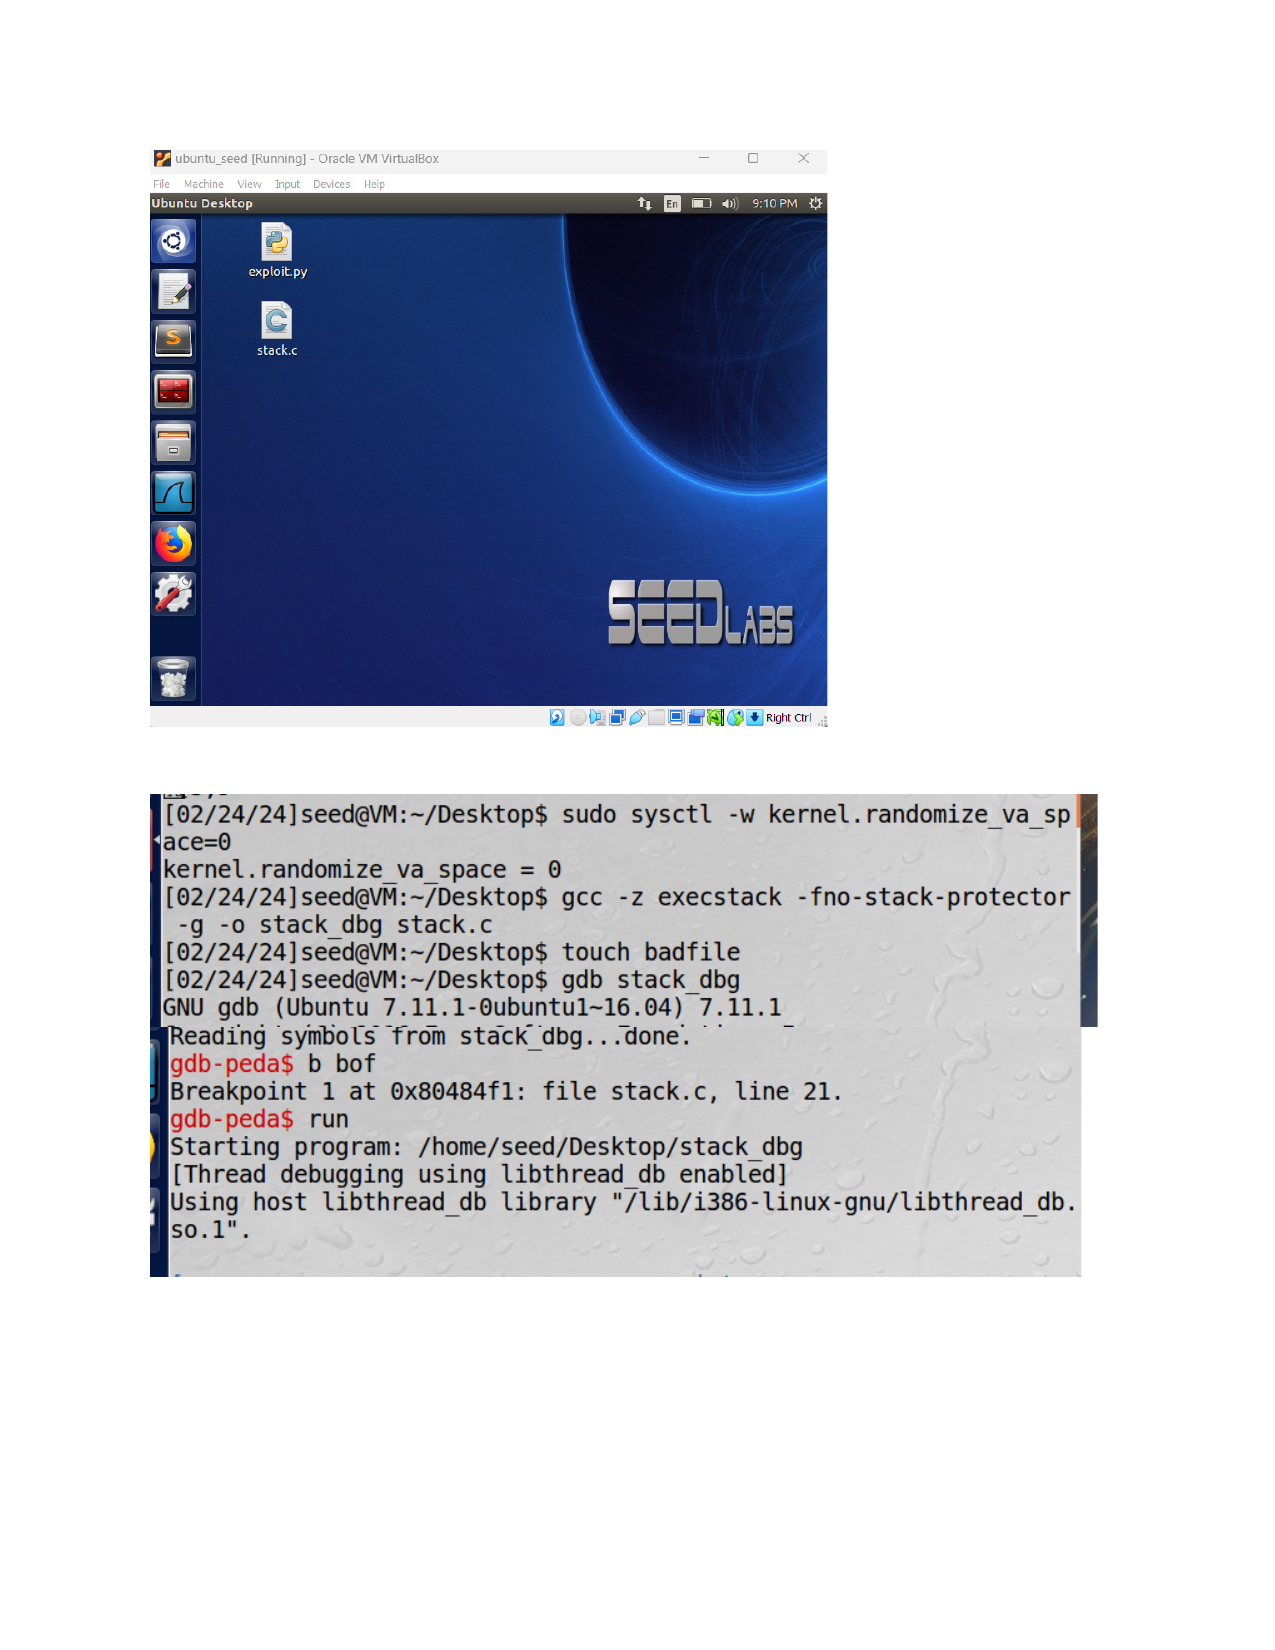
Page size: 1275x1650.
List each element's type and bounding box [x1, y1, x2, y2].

picture [150, 150, 828, 727]
picture [150, 794, 1098, 1277]
